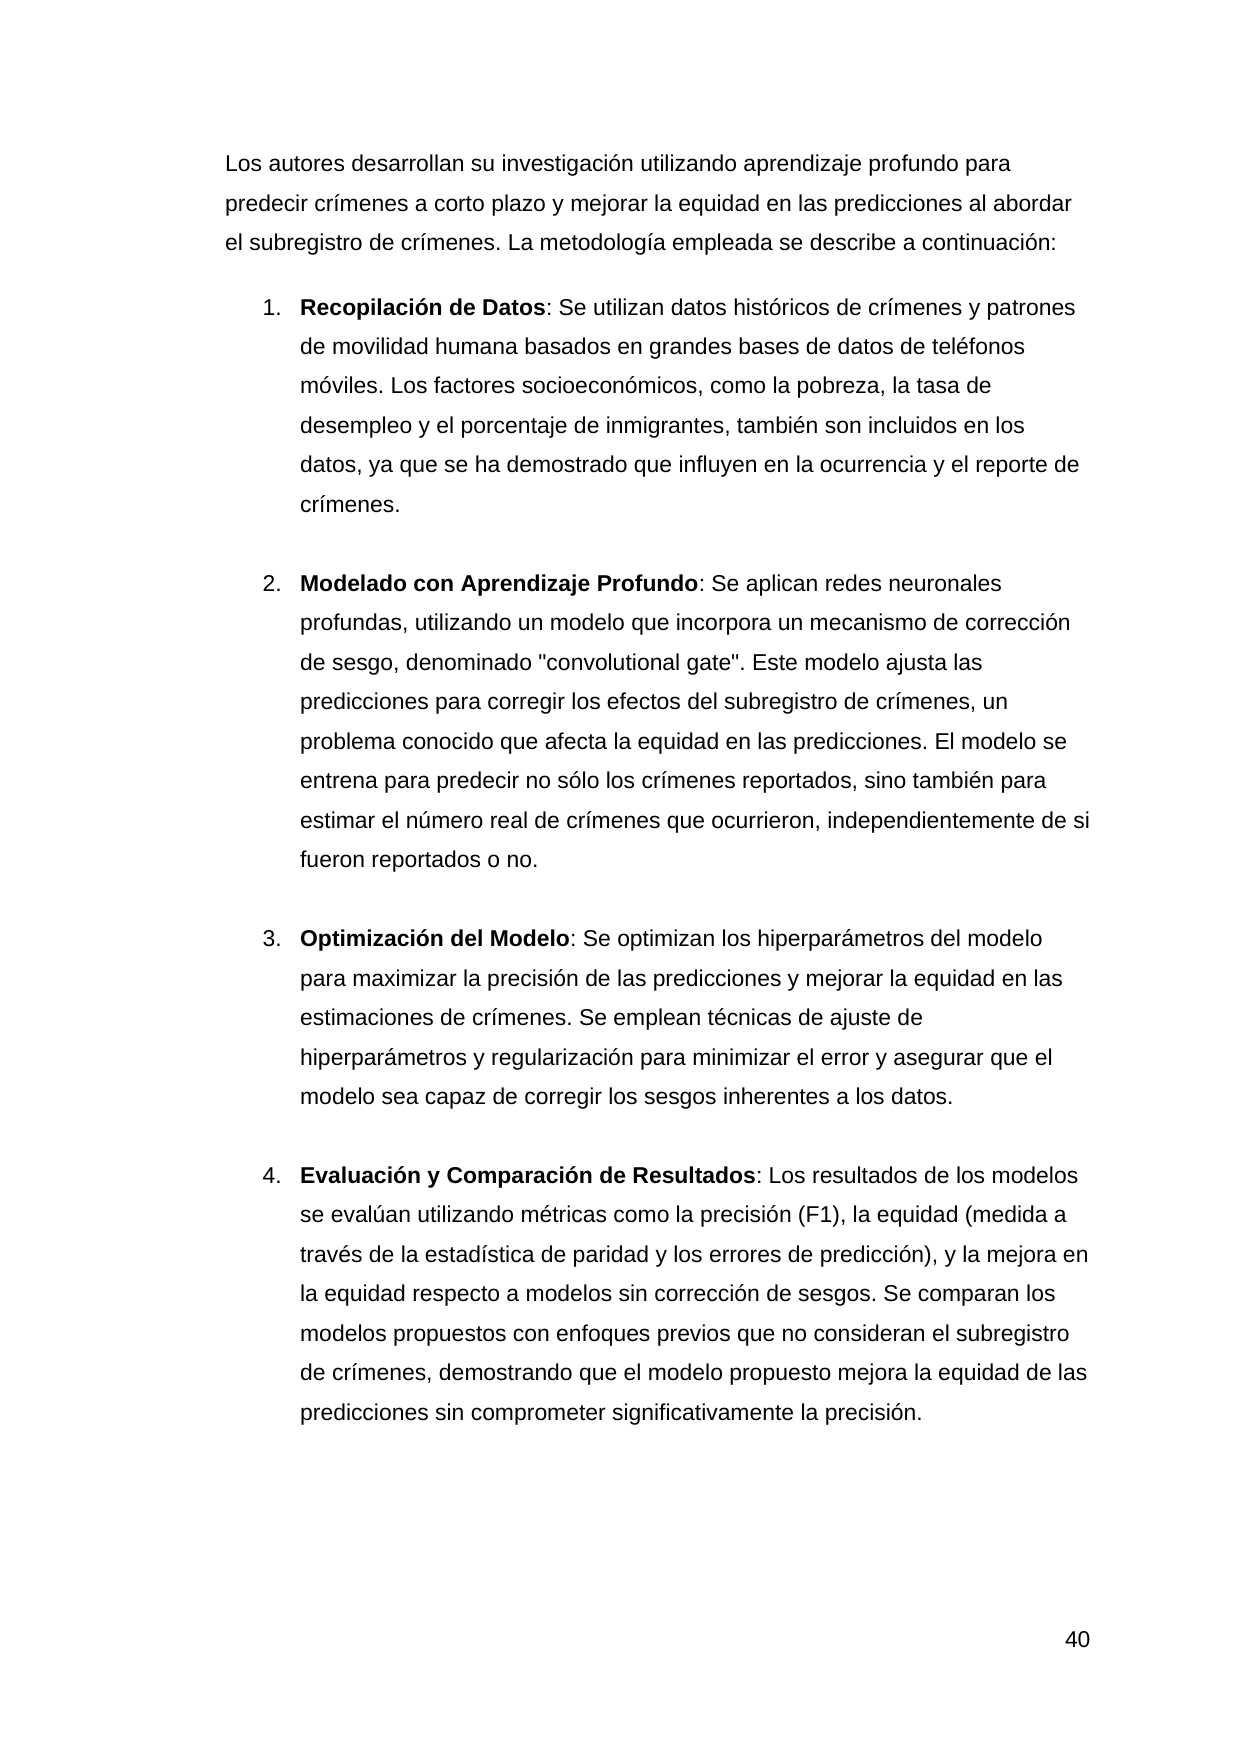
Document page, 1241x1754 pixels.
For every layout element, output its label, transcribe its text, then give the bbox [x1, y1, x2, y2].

list Modelado con Aprendizaje Profundo: Se aplican redes neuronales profundas, utilizando un modelo que incorpora un mecanismo de corrección de sesgo, denominado "convolutional gate". Este modelo ajusta las predicciones para corregir los efectos del subregistro de crímenes, un problema conocido que afecta la equidad en las predicciones. El modelo se entrena para predecir no sólo los crímenes reportados, sino también para estimar el número real de crímenes que ocurrieron, independientemente de si fueron reportados o no. [262, 570, 1090, 912]
list Evaluación y Comparación de Resultados: Los resultados de los modelos se evalúan utilizando métricas como la precisión (F1), la equidad (medida a través de la estadística de paridad y los errores de predicción), y la mejora en la equidad respecto a modelos sin corrección de sesgos. Se comparan los modelos propuestos con enfoques previos que no consideran el subregistro de crímenes, demostrando que el modelo propuesto mejora la equidad de las predicciones sin comprometer significativamente la precisión. [262, 1162, 1090, 1425]
list Optimización del Modelo: Se optimizan los hiperparámetros del modelo para maximizar la precisión de las predicciones y mejorar la equidad en las estimaciones de crímenes. Se emplean técnicas de ajuste de hiperparámetros y regularización para minimizar el error y asegurar que el modelo sea capaz de corregir los sesgos inherentes a los datos. [262, 925, 1090, 1149]
list Recopilación de Datos: Se utilizan datos históricos de crímenes y patrones de movilidad humana basados en grandes bases de datos de teléfonos móviles. Los factores socioeconómicos, como la pobreza, la tasa de desempleo y el porcentaje de inmigrantes, también son incluidos en los datos, ya que se ha demostrado que influyen en la ocurrencia y el reporte de crímenes. [262, 293, 1090, 557]
text Los autores desarrollan su investigación utilizando aprendizaje profundo para predecir crímenes a corto plazo y mejorar la equidad en las predicciones al abordar el subregistro de crímenes. La metodología empleada se describe a continuación: [225, 150, 1090, 255]
